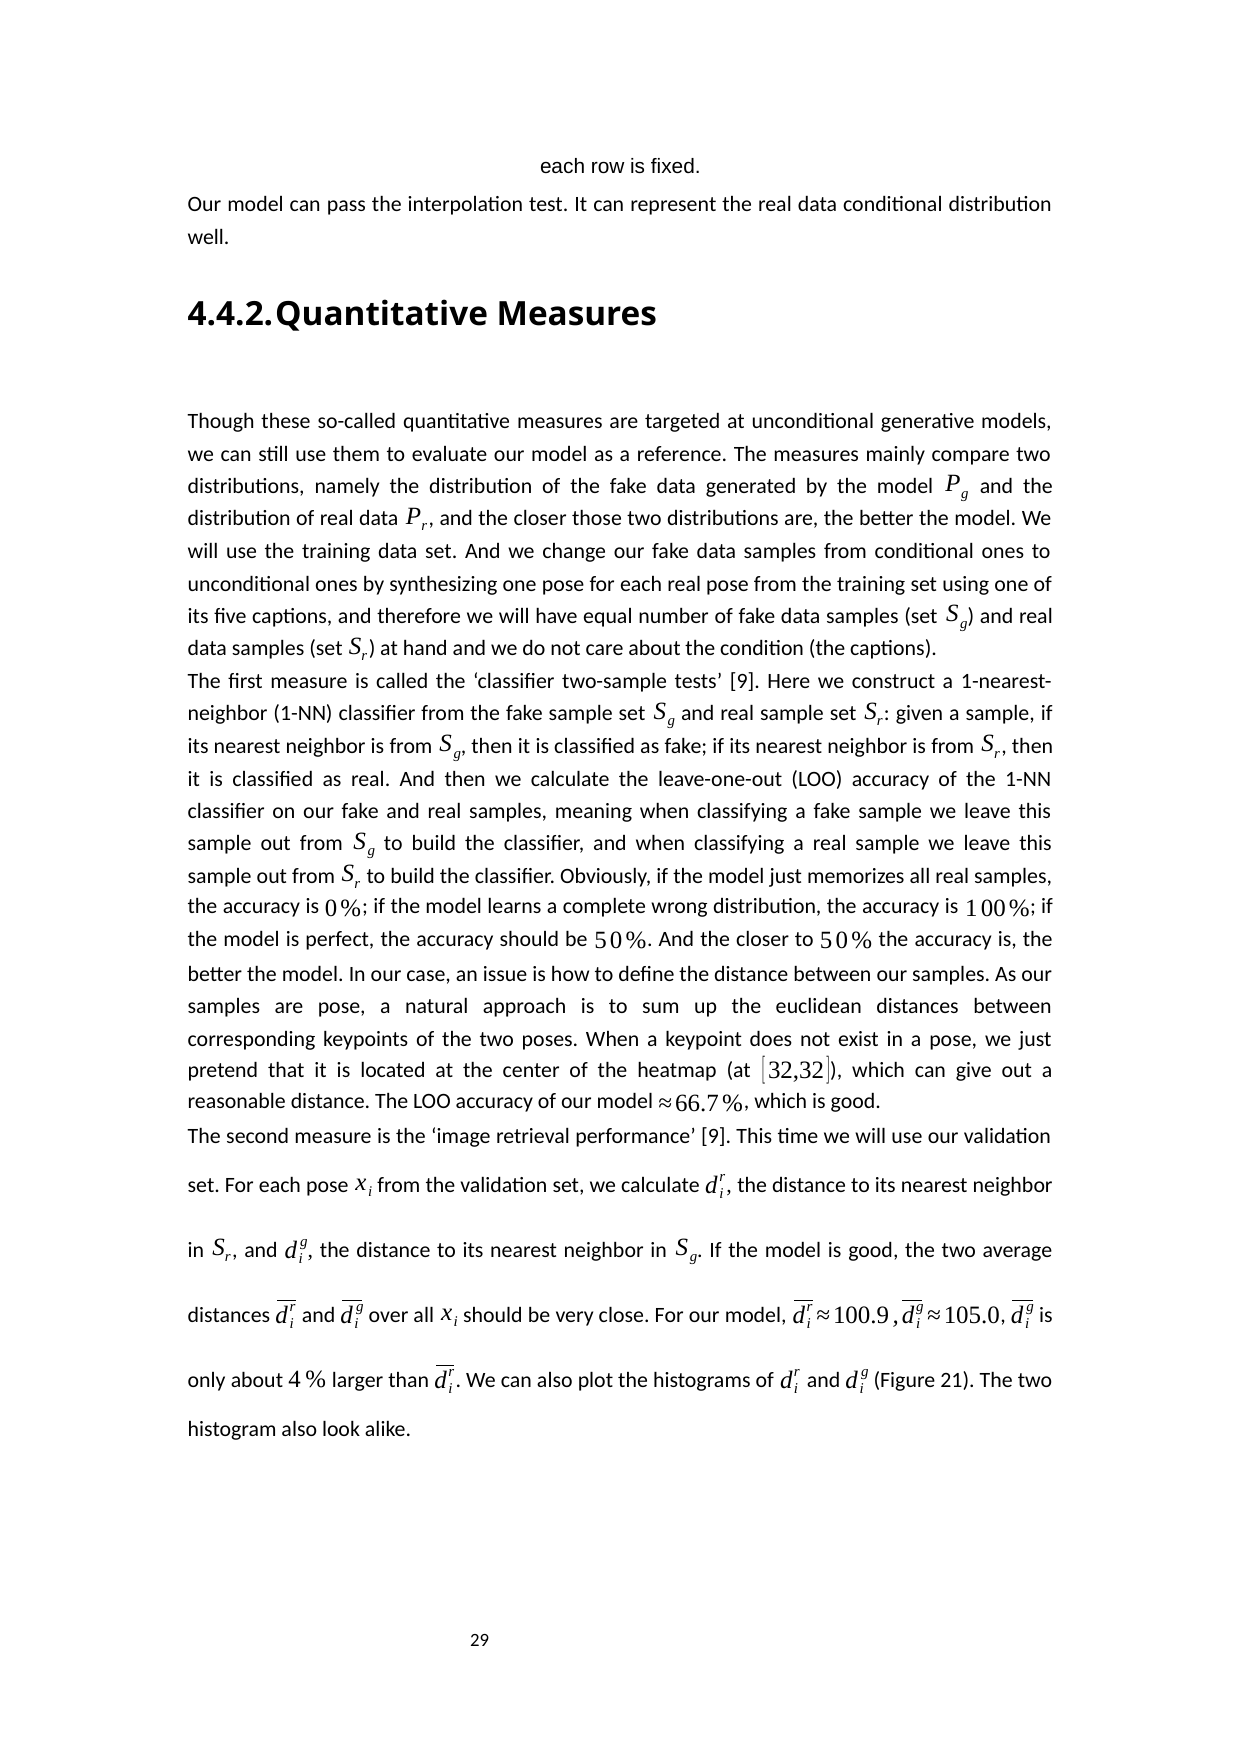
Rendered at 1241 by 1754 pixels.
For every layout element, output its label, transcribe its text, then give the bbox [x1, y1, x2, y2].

text Though these so-called quantitative measures are targeted at unconditional generative models, we can still use them to evaluate our model as a reference. The measures mainly compare two distributions, namely the distribution of the fake data generated by the model and the distribution of real data , and the closer those two distributions are, the better the model. We will use the training data set. And we change our fake data samples from conditional ones to unconditional ones by synthesizing one pose for each real pose from the training set using one of its five captions, and therefore we will have equal number of fake data samples (set ) and real data samples (set ) at hand and we do not care about the condition (the captions). [187, 404, 1053, 664]
text Our model can pass the interpolation test. It can represent the real data conditional distribution well. [187, 188, 1053, 253]
text The second measure is the ‘image retrieval performance’ [9]. This time we will use our validation set. For each pose from the validation set, we calculate , the distance to its nearest neighbor in , and , the distance to its nearest neighbor in . If the model is good, the two average distances and over all should be very close. For our model, , is only about larger than . We can also plot the histograms of and (Figure 21). The two histogram also look alike. [187, 1119, 1053, 1444]
subtitle Quantitative Measures [187, 280, 1053, 345]
text The first measure is called the ‘classifier two-sample tests’ [9]. Here we construct a 1-nearest-neighbor (1-NN) classifier from the fake sample set and real sample set : given a sample, if its nearest neighbor is from , then it is classified as fake; if its nearest neighbor is from , then it is classified as real. And then we calculate the leave-one-out (LOO) accuracy of the 1-NN classifier on our fake and real samples, meaning when classifying a fake sample we leave this sample out from to build the classifier, and when classifying a real sample we leave this sample out from to build the classifier. Obviously, if the model just memorizes all real samples, the accuracy is ; if the model learns a complete wrong distribution, the accuracy is ; if the model is perfect, the accuracy should be . And the closer to the accuracy is, the better the model. In our case, an issue is how to define the distance between our samples. As our samples are pose, a natural approach is to sum up the euclidean distances between corresponding keypoints of the two poses. When a keypoint does not exist in a pose, we just pretend that it is located at the center of the heatmap (at ), which can give out a reasonable distance. The LOO accuracy of our model , which is good. [187, 664, 1053, 1119]
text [187, 150, 1053, 182]
